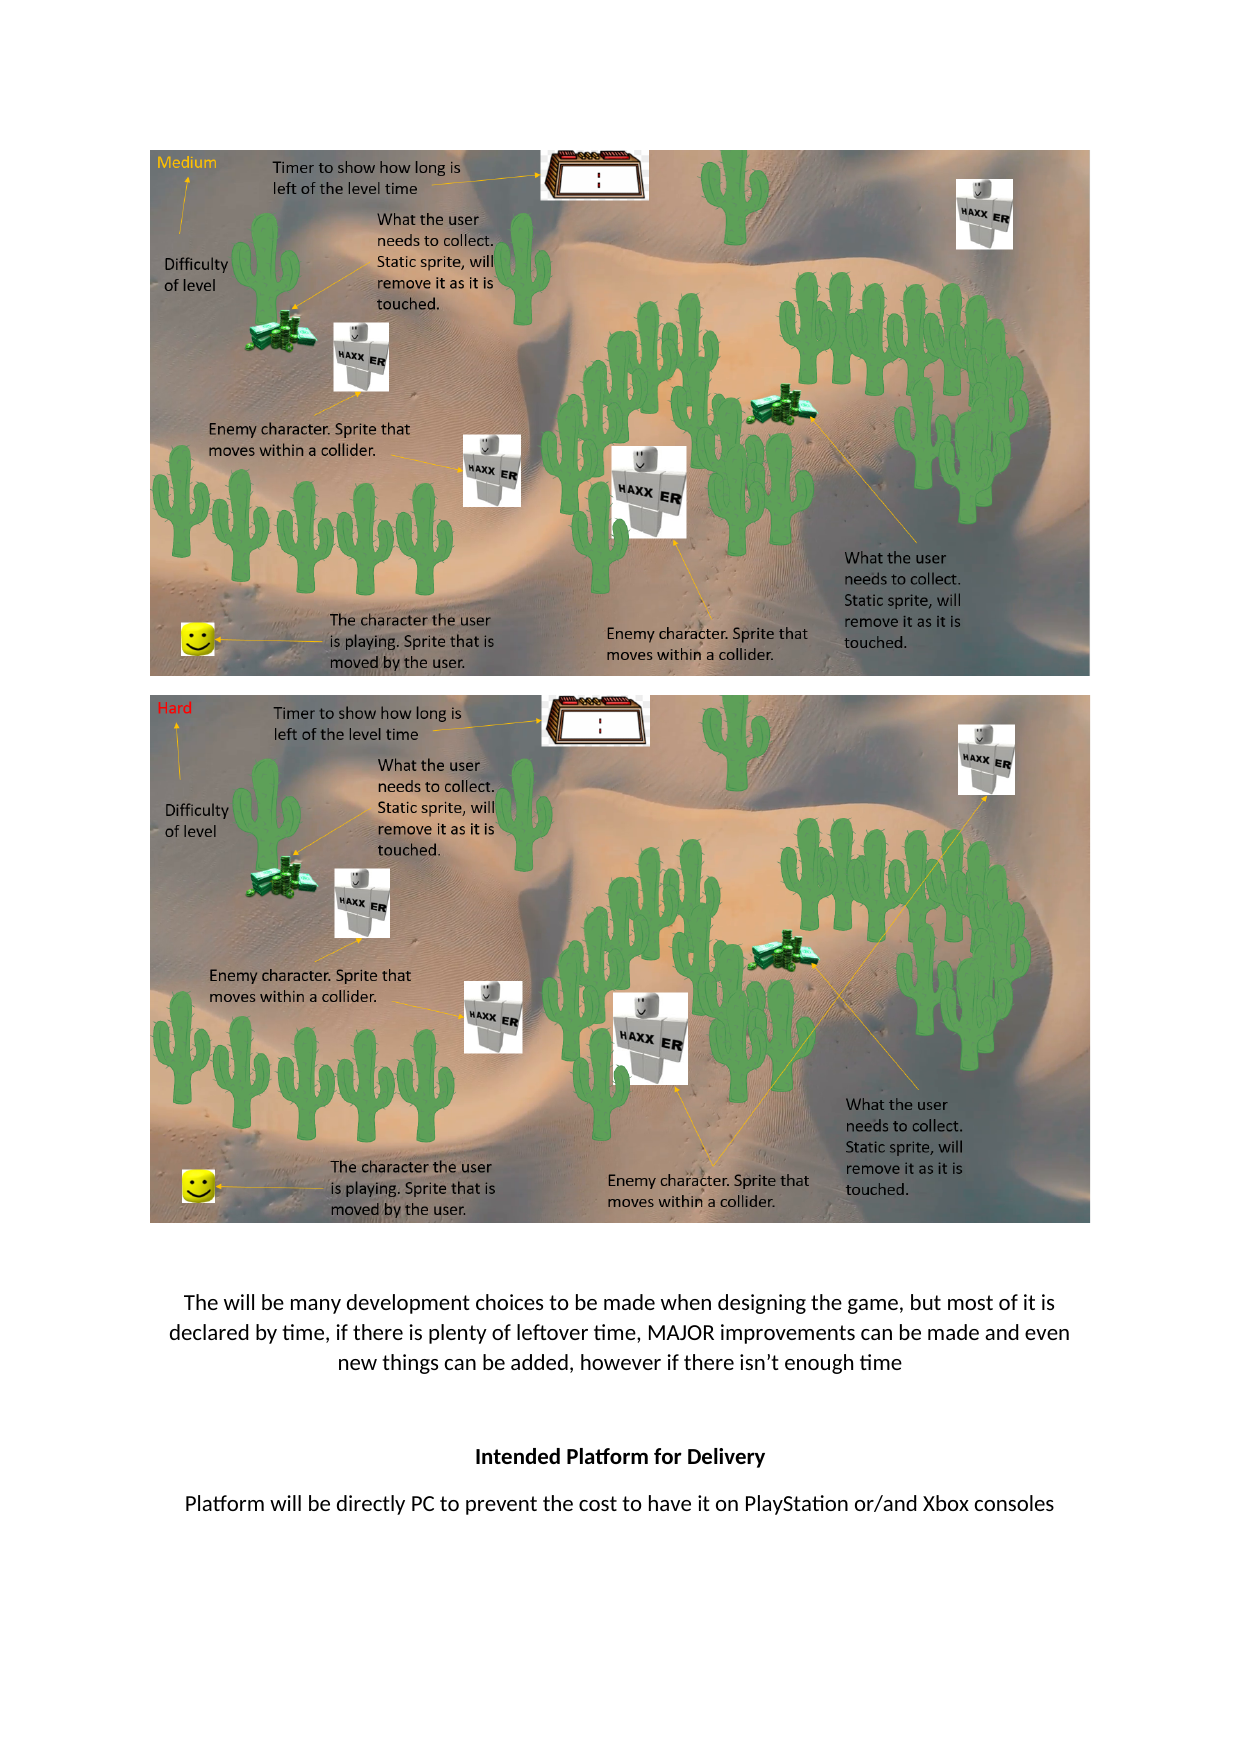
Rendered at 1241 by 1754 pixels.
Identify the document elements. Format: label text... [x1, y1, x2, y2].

text The will be many development choices to be made when designing the game, but most of it is declared by time, if there is plenty of leftover time, MAJOR improvements can be made and even new things can be added, however if there isn’t enough time [150, 1288, 1090, 1376]
text Intended Platform for Delivery [150, 1442, 1090, 1470]
text Platform will be directly PC to prevent the cost to have it on PlayStation or/and Xbox consoles [150, 1489, 1090, 1517]
